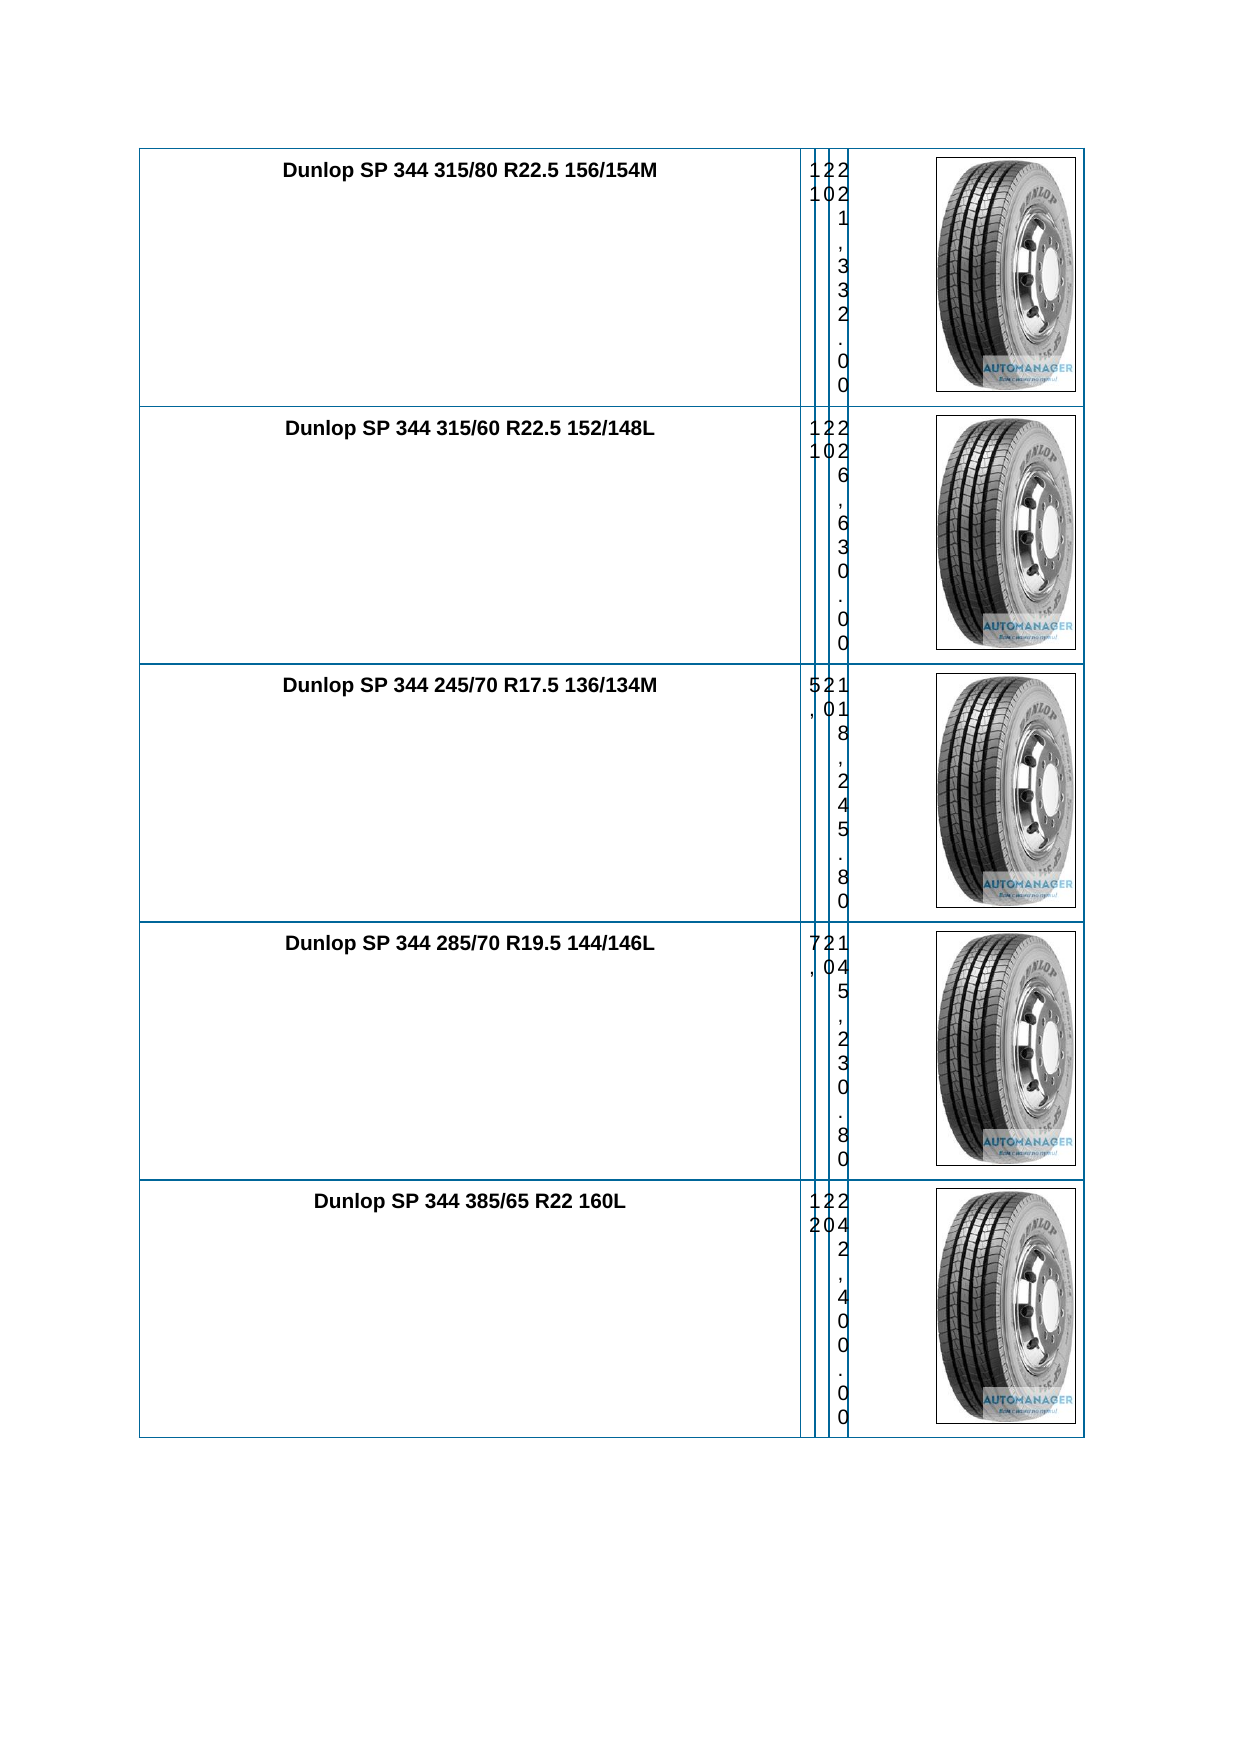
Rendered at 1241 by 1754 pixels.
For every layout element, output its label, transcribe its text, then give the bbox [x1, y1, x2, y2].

table_cell 5,912.29 [801, 665, 814, 921]
table_cell 118,245.80 [830, 665, 847, 921]
table_cell 145,230.80 [830, 923, 847, 1179]
table_cell 242,400.00 [830, 1181, 847, 1437]
picture [937, 932, 1075, 1165]
table_cell 11,066.60 [801, 149, 814, 406]
table_cell Dunlop SP 344 245/70 R17.5 136/134M [140, 665, 800, 921]
table_cell [849, 1181, 1083, 1437]
table_cell [849, 923, 1083, 1179]
table_cell 226,630.00 [830, 407, 847, 663]
table_cell [849, 149, 1083, 406]
table_cell 7,261.54 [801, 923, 814, 1179]
table_cell 221,332.00 [830, 149, 847, 406]
table_cell Dunlop SP 344 315/80 R22.5 156/154M [140, 149, 800, 406]
table_cell [849, 407, 1083, 663]
picture [937, 674, 1075, 907]
picture [937, 416, 1075, 649]
picture [937, 1189, 1075, 1423]
table_cell 11,331.50 [801, 407, 814, 663]
table_cell Dunlop SP 344 315/60 R22.5 152/148L [140, 407, 800, 663]
table_cell Dunlop SP 344 385/65 R22 160L [140, 1181, 800, 1437]
table_cell 12,120.00 [801, 1181, 814, 1437]
picture [937, 158, 1075, 391]
table_cell [849, 665, 1083, 921]
table_cell Dunlop SP 344 285/70 R19.5 144/146L [140, 923, 800, 1179]
